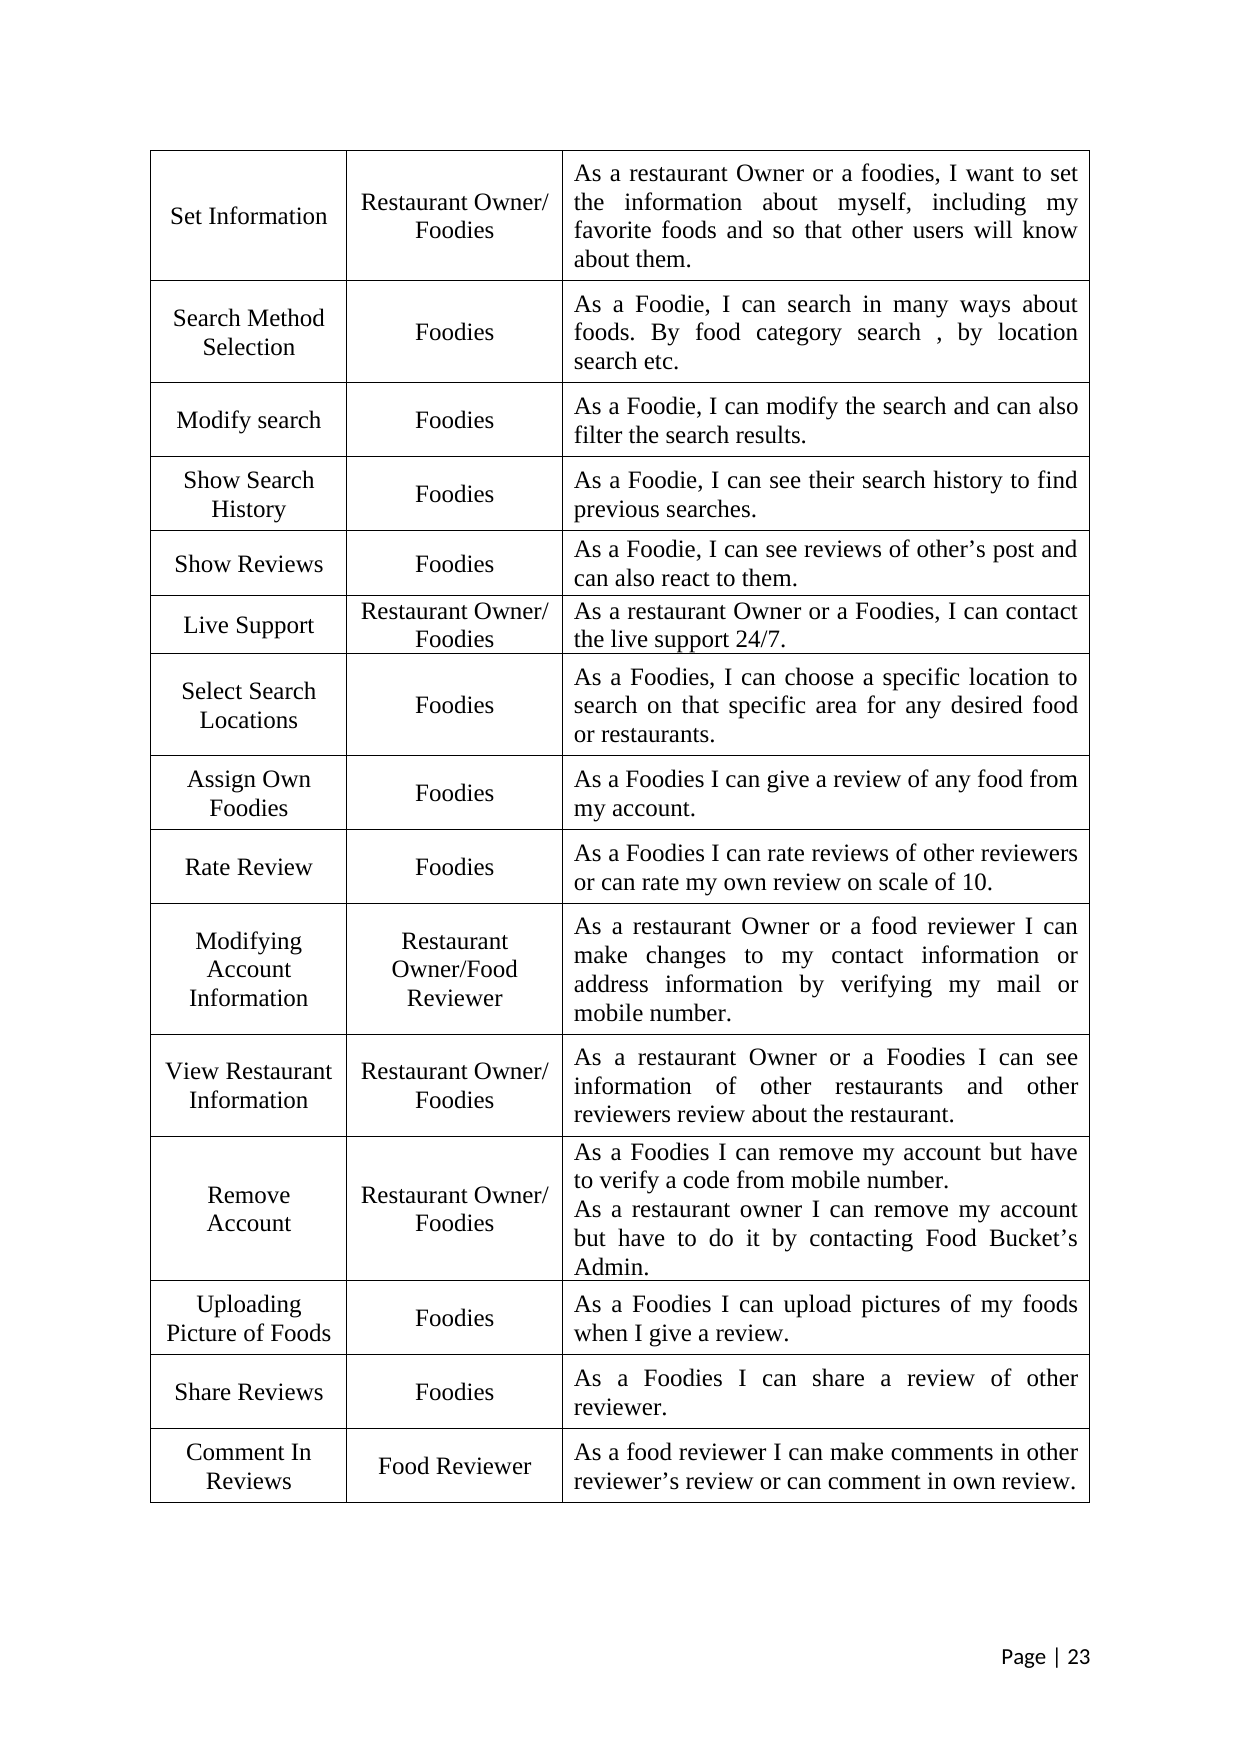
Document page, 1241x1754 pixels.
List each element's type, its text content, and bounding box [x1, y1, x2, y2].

table_cell Foodies [347, 457, 562, 530]
table_cell As a Foodie, I can see their search history to find previous searches. [563, 457, 1089, 530]
table_cell View Restaurant Information [151, 1035, 346, 1136]
table_cell As a Foodies I can give a review of any food from my account. [563, 756, 1089, 829]
table_cell As a Foodie, I can search in many ways about foods. By food category search , by location search etc. [563, 281, 1089, 382]
table_cell Foodies [347, 531, 562, 595]
table_cell Assign Own Foodies [151, 756, 346, 829]
table_cell Search Method Selection [151, 281, 346, 382]
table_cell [347, 151, 562, 280]
table_cell Restaurant Owner/ Foodies [347, 1035, 562, 1136]
table_cell Restaurant Owner/ Foodies [347, 596, 562, 653]
table_cell Select Search Locations [151, 654, 346, 755]
table_cell Remove Account [151, 1137, 346, 1280]
table_cell Set Information [151, 151, 346, 280]
table_cell Uploading Picture of Foods [151, 1281, 346, 1354]
table_cell As a Foodies I can remove my account but have to verify a code from mobile number. As a restaurant owner I can remove my account but have to do it by contacting Food Bucket’s Admin. [563, 1137, 1089, 1280]
table_cell Show Search History [151, 457, 346, 530]
table_cell As a food reviewer I can make comments in other reviewer’s review or can comment in own review. [563, 1429, 1089, 1502]
table_cell As a Foodies I can upload pictures of my foods when I give a review. [563, 1281, 1089, 1354]
table_cell As a restaurant Owner or a food reviewer I can make changes to my contact information or address information by verifying my mail or mobile number. [563, 904, 1089, 1033]
table_cell Show Reviews [151, 531, 346, 595]
table_cell As a restaurant Owner or a foodies, I want to set the information about myself, including my favorite foods and so that other users will know about them. [563, 151, 1089, 280]
table_cell As a Foodies I can share a review of other reviewer. [563, 1355, 1089, 1428]
table_cell Foodies [347, 830, 562, 903]
table_cell Live Support [151, 596, 346, 653]
table_cell As a restaurant Owner or a Foodies I can see information of other restaurants and other reviewers review about the restaurant. [563, 1035, 1089, 1136]
table_cell As a restaurant Owner or a Foodies, I can contact the live support 24/7. [563, 596, 1089, 653]
table_cell Foodies [347, 654, 562, 755]
table_cell Restaurant Owner/Food Reviewer [347, 904, 562, 1033]
table_cell Foodies [347, 1355, 562, 1428]
table_cell Food Reviewer [347, 1429, 562, 1502]
table_cell As a Foodie, I can modify the search and can also filter the search results. [563, 383, 1089, 456]
table_cell Foodies [347, 281, 562, 382]
table_cell Modifying Account Information [151, 904, 346, 1033]
table_cell Foodies [347, 383, 562, 456]
table_cell As a Foodies I can rate reviews of other reviewers or can rate my own review on scale of 10. [563, 830, 1089, 903]
table_cell As a Foodie, I can see reviews of other’s post and can also react to them. [563, 531, 1089, 595]
table_cell Restaurant Owner/ Foodies [347, 1137, 562, 1280]
table_cell Comment In Reviews [151, 1429, 346, 1502]
table_cell Modify search [151, 383, 346, 456]
table_cell Rate Review [151, 830, 346, 903]
table_cell Foodies [347, 756, 562, 829]
table_cell Share Reviews [151, 1355, 346, 1428]
table_cell Foodies [347, 1281, 562, 1354]
table_cell As a Foodies, I can choose a specific location to search on that specific area for any desired food or restaurants. [563, 654, 1089, 755]
